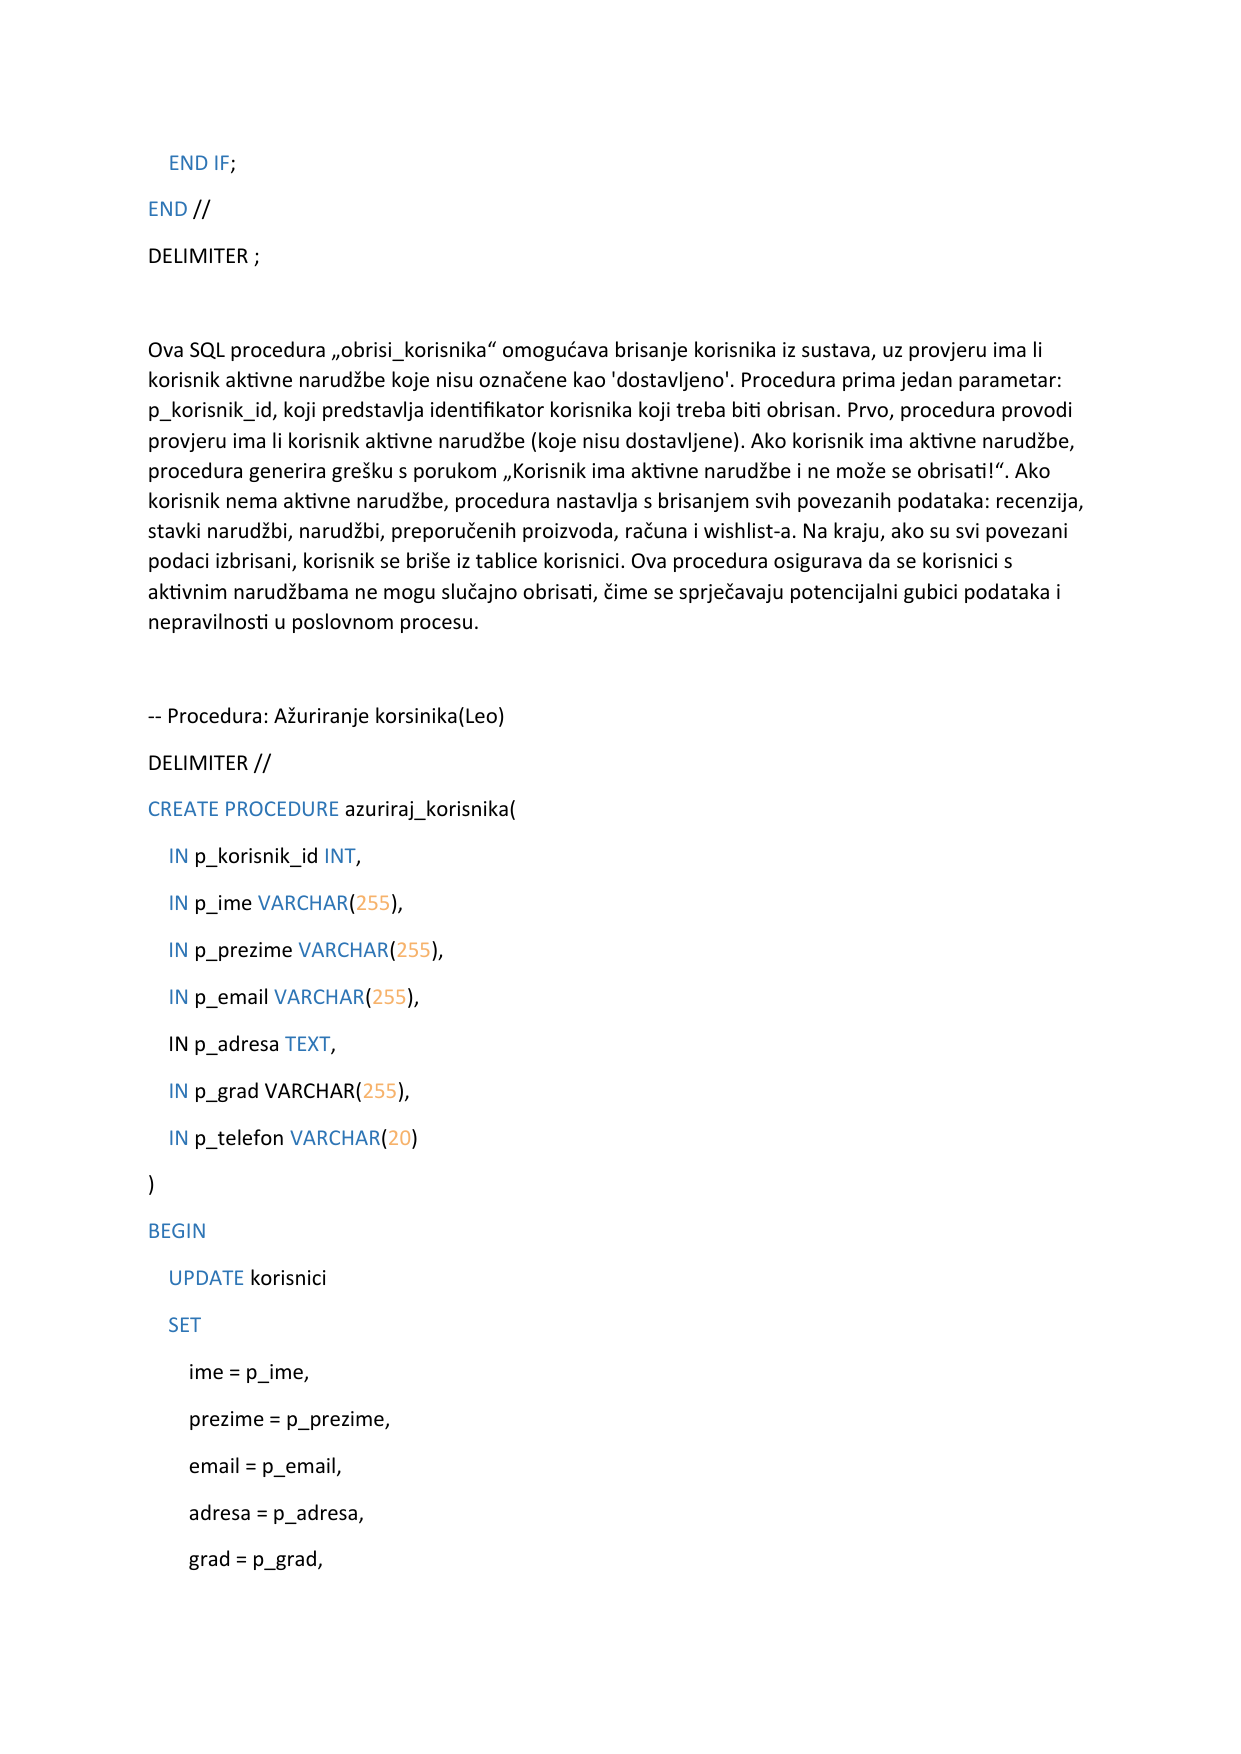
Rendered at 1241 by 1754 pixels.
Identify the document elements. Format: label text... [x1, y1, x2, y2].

text IN p_ime VARCHAR(255), [148, 888, 1093, 916]
text UPDATE korisnici [148, 1263, 1093, 1291]
text IN p_adresa TEXT, [148, 1029, 1093, 1057]
text IN p_prezime VARCHAR(255), [148, 935, 1093, 963]
text SET [148, 1310, 1093, 1338]
text IN p_email VARCHAR(255), [148, 982, 1093, 1010]
text grad = p_grad, [148, 1544, 1093, 1572]
text ) [148, 1169, 1093, 1197]
text email = p_email, [148, 1451, 1093, 1479]
text IN p_grad VARCHAR(255), [148, 1076, 1093, 1104]
text adresa = p_adresa, [148, 1498, 1093, 1526]
text DELIMITER ; [148, 241, 1093, 269]
text END // [148, 194, 1093, 222]
text DELIMITER // [148, 748, 1093, 776]
text IN p_telefon VARCHAR(20) [148, 1123, 1093, 1151]
text BEGIN [148, 1216, 1093, 1244]
text prezime = p_prezime, [148, 1404, 1093, 1432]
text Ova SQL procedura „obrisi_korisnika“ omogućava brisanje korisnika iz sustava, uz provjeru ima li korisnik aktivne narudžbe koje nisu označene kao 'dostavljeno'. Procedura prima jedan parametar: p_korisnik_id, koji predstavlja identifikator korisnika koji treba biti obrisan. Prvo, procedura provodi provjeru ima li korisnik aktivne narudžbe (koje nisu dostavljene). Ako korisnik ima aktivne narudžbe, procedura generira grešku s porukom „Korisnik ima aktivne narudžbe i ne može se obrisati!“. Ako korisnik nema aktivne narudžbe, procedura nastavlja s brisanjem svih povezanih podataka: recenzija, stavki narudžbi, narudžbi, preporučenih proizvoda, računa i wishlist-a. Na kraju, ako su svi povezani podaci izbrisani, korisnik se briše iz tablice korisnici. Ova procedura osigurava da se korisnici s aktivnim narudžbama ne mogu slučajno obrisati, čime se sprječavaju potencijalni gubici podataka i nepravilnosti u poslovnom procesu. [148, 335, 1093, 635]
text END IF; [148, 148, 1093, 176]
text IN p_korisnik_id INT, [148, 841, 1093, 869]
text -- Procedura: Ažuriranje korsinika(Leo) [148, 701, 1093, 729]
text CREATE PROCEDURE azuriraj_korisnika( [148, 794, 1093, 822]
text ime = p_ime, [148, 1357, 1093, 1385]
